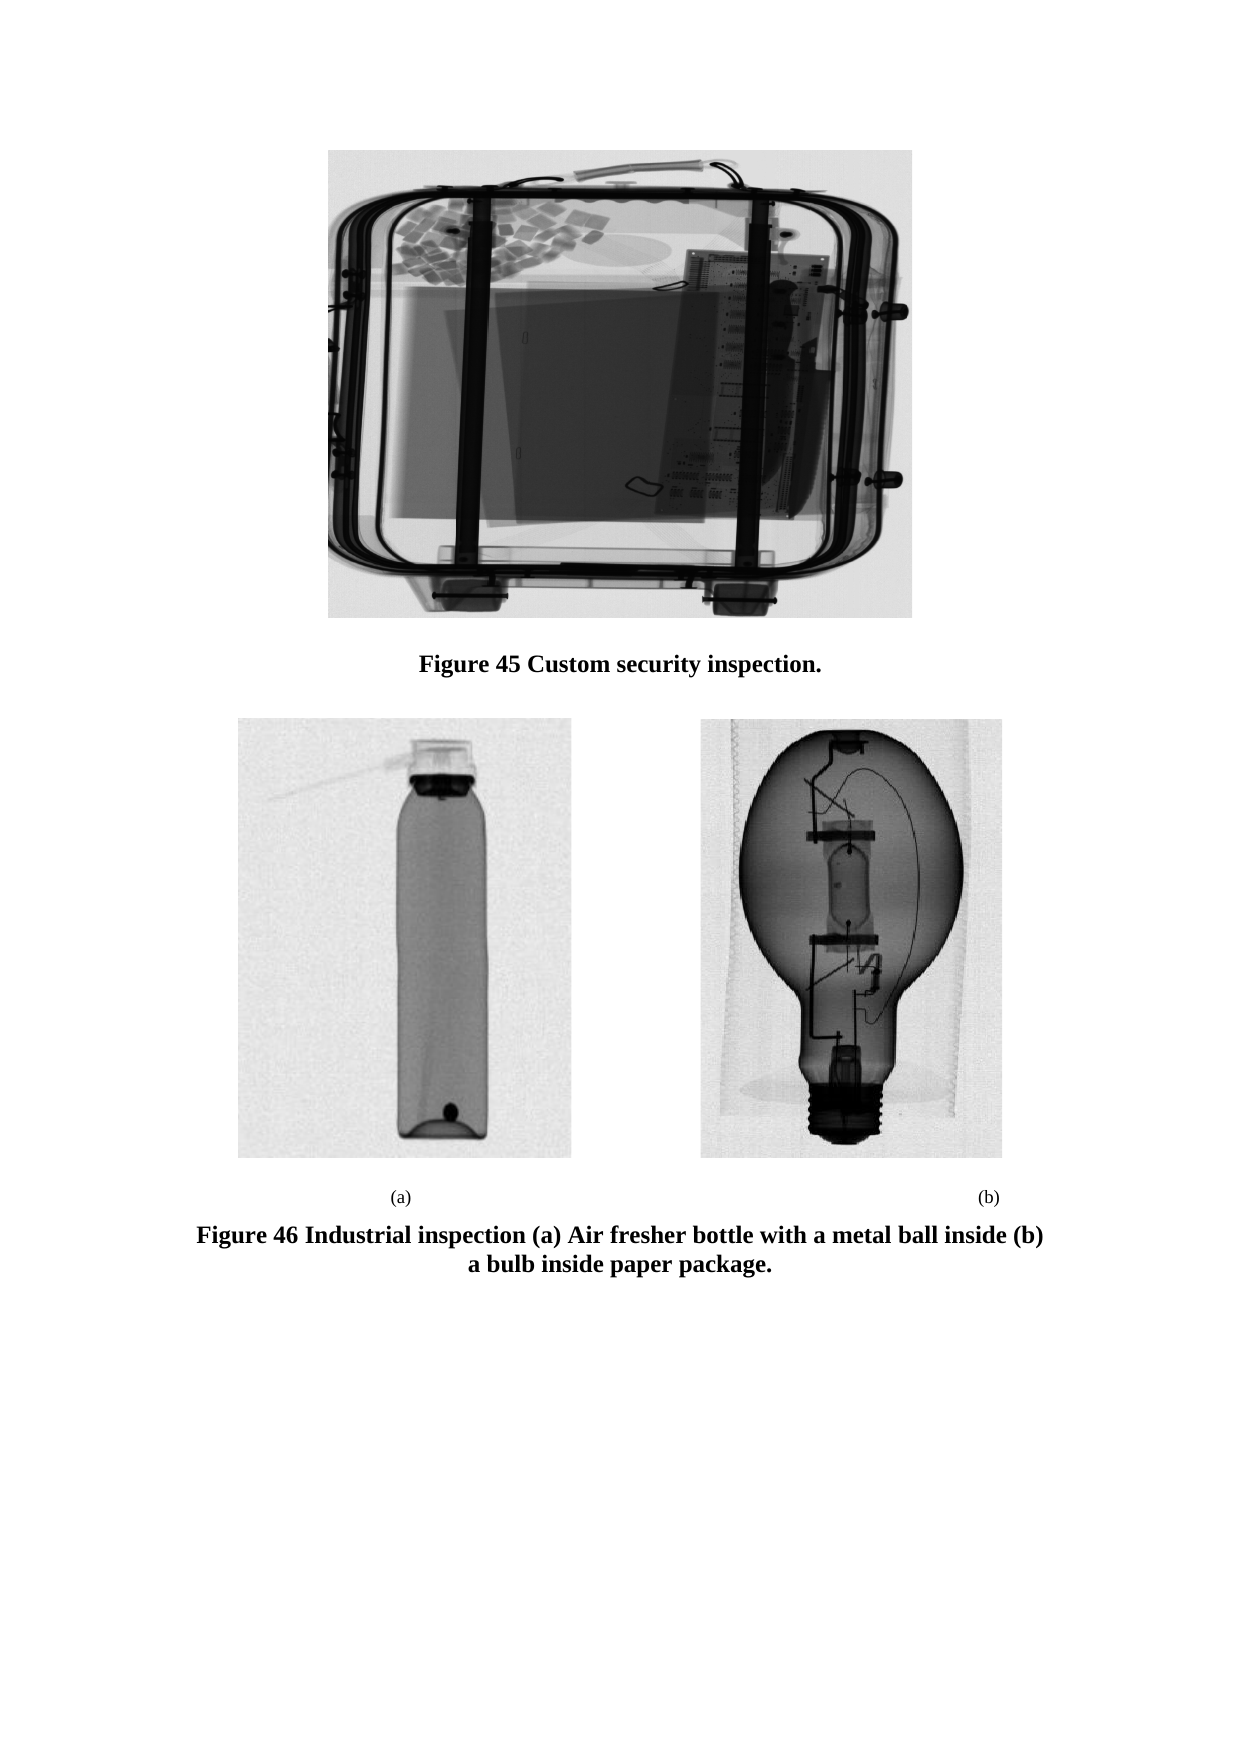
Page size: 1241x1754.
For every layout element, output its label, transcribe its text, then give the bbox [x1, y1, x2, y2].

picture [700, 719, 1003, 1158]
text Figure 46 Industrial inspection (a) Air fresher bottle with a metal ball inside (b) a bulb inside paper package. [187, 1220, 1053, 1278]
picture [328, 150, 913, 618]
list (b) [337, 1186, 1053, 1208]
picture [238, 718, 572, 1158]
text Figure 45 Custom security inspection. [187, 649, 1053, 678]
